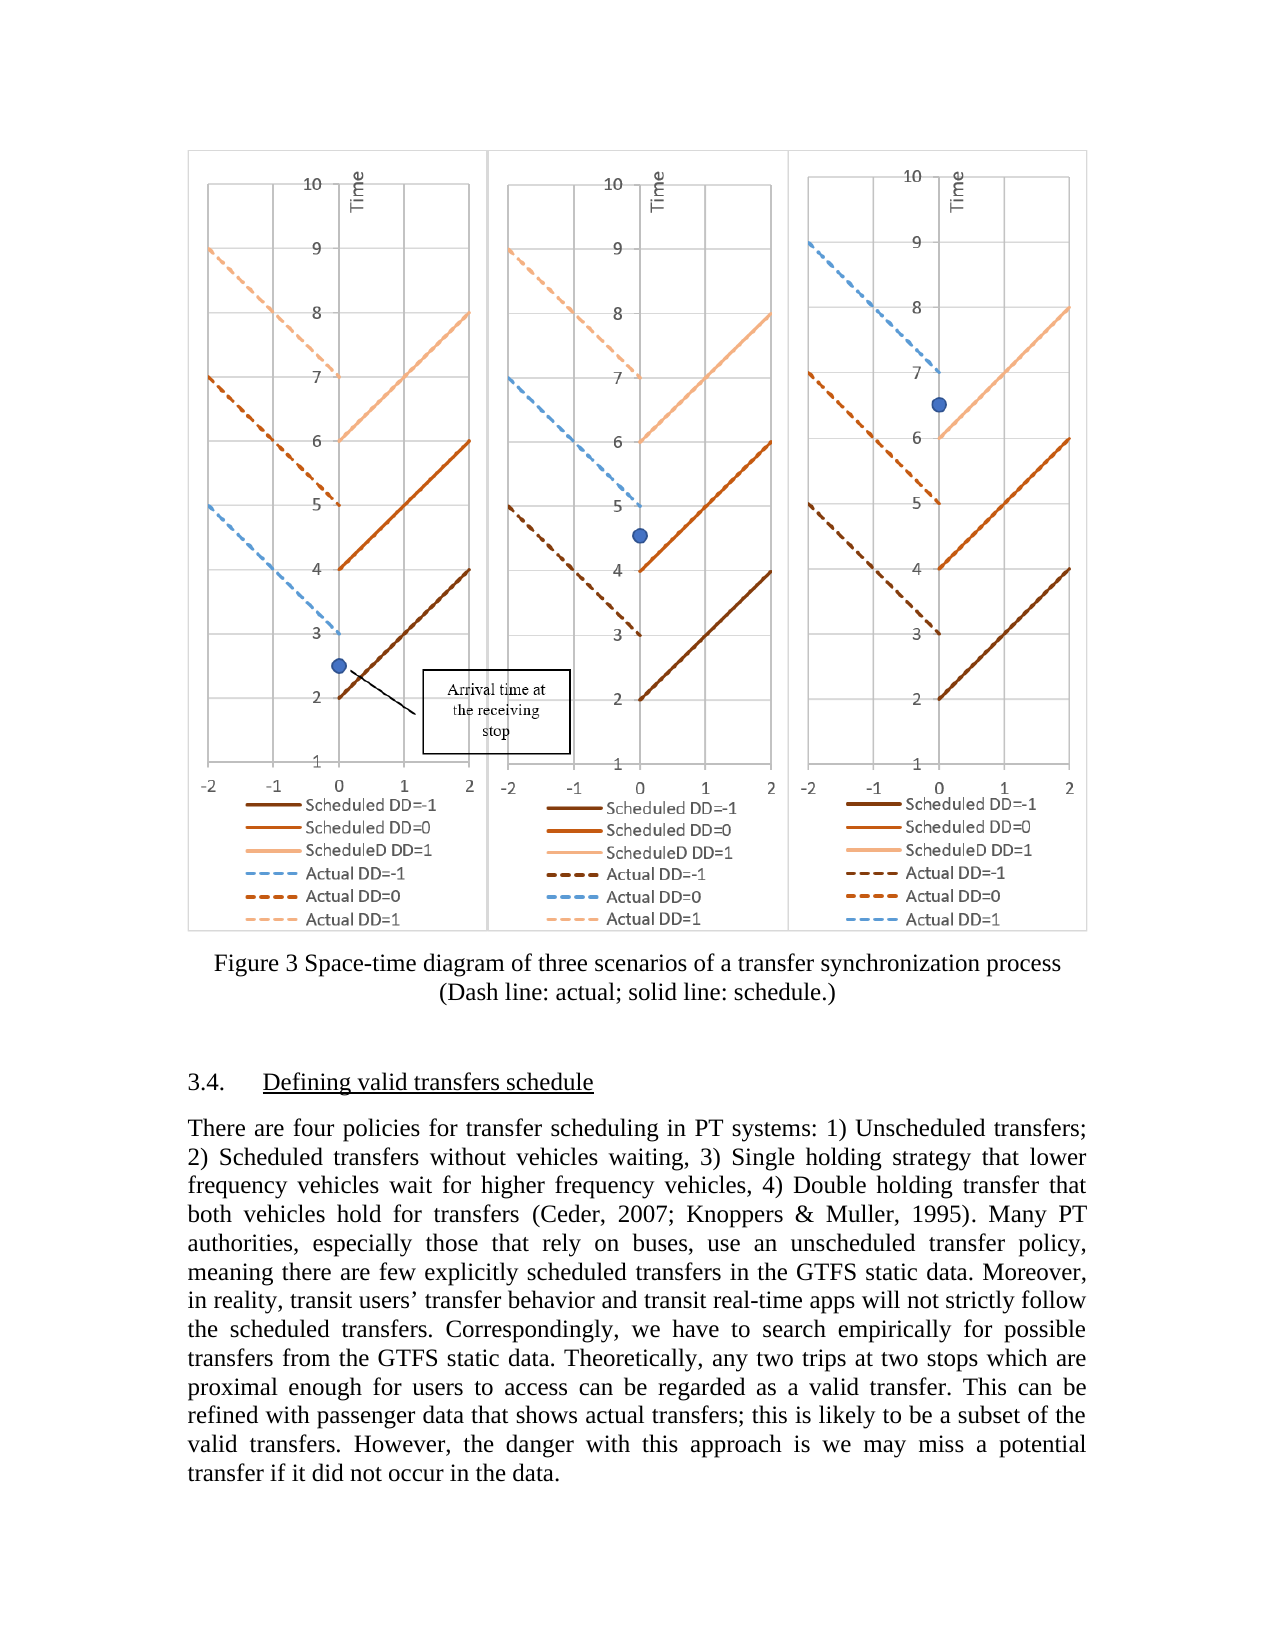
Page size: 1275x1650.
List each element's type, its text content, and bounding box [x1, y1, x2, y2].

text Figure 3 Space-time diagram of three scenarios of a transfer synchronization process (Dash line: actual; solid line: schedule.) [187, 948, 1087, 1005]
text There are four policies for transfer scheduling in PT systems: 1) Unscheduled transfers; 2) Scheduled transfers without vehicles waiting, 3) Single holding strategy that lower frequency vehicles wait for higher frequency vehicles, 4) Double holding transfer that both vehicles hold for transfers (Ceder, 2007; Knoppers & Muller, 1995). Many PT authorities, especially those that rely on buses, use an unscheduled transfer policy, meaning there are few explicitly scheduled transfers in the GTFS static data. Moreover, in reality, transit users’ transfer behavior and transit real-time apps will not strictly follow the scheduled transfers. Correspondingly, we have to search empirically for possible transfers from the GTFS static data. Theoretically, any two trips at two stops which are proximal enough for users to access can be regarded as a valid transfer. This can be refined with passenger data that shows actual transfers; this is likely to be a subset of the valid transfers. However, the danger with this approach is we may miss a potential transfer if it did not occur in the data. [187, 1113, 1087, 1487]
list Defining valid transfers schedule [187, 1067, 1087, 1096]
picture [187, 150, 1088, 932]
